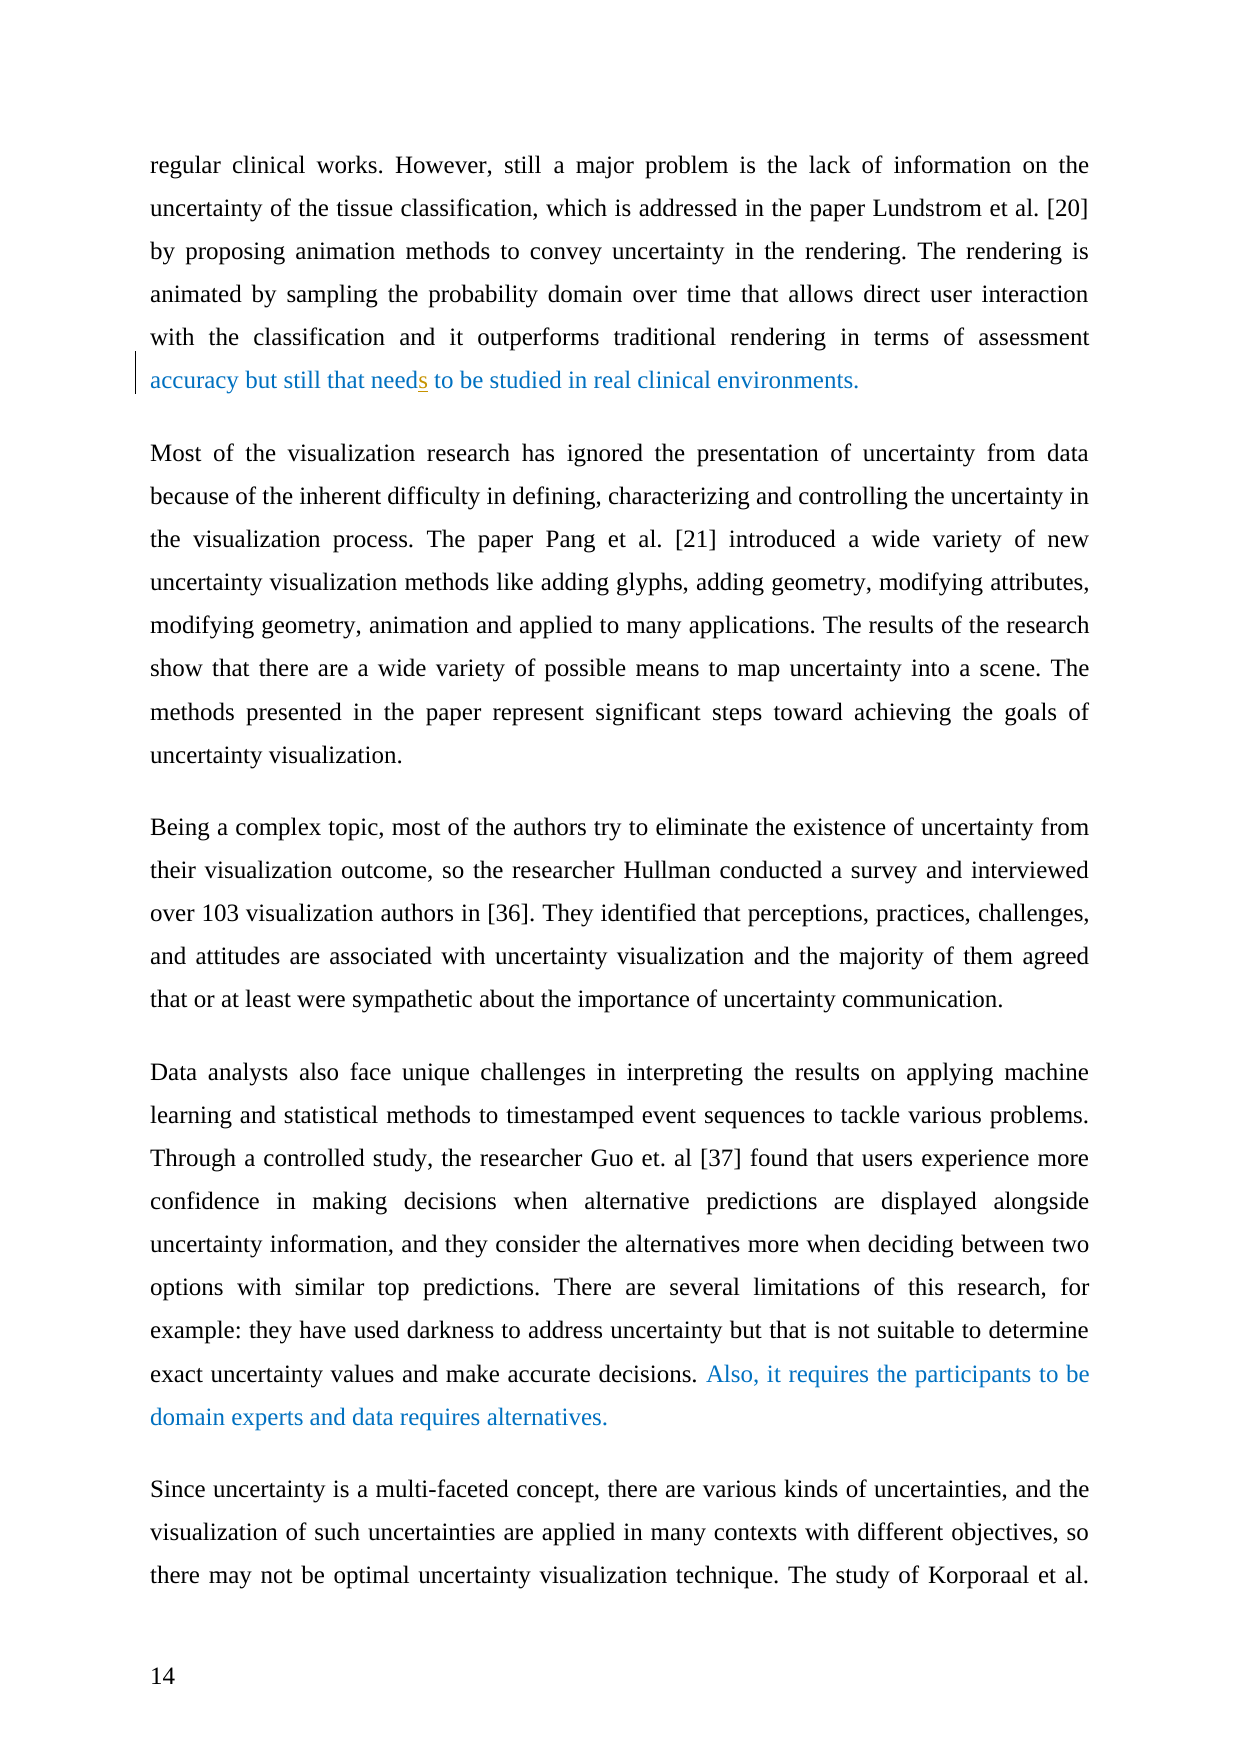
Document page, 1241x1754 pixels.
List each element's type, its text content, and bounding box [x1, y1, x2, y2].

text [150, 150, 1090, 394]
text Being a complex topic, most of the authors try to eliminate the existence of uncertainty from their visualization outcome, so the researcher Hullman conducted a survey and interviewed over 103 visualization authors in [36]. They identified that perceptions, practices, challenges, and attitudes are associated with uncertainty visualization and the majority of them agreed that or at least were sympathetic about the importance of uncertainty communication. [150, 812, 1090, 1013]
text Most of the visualization research has ignored the presentation of uncertainty from data because of the inherent difficulty in defining, characterizing and controlling the uncertainty in the visualization process. The paper Pang et al. [21] introduced a wide variety of new uncertainty visualization methods like adding glyphs, adding geometry, modifying attributes, modifying geometry, animation and applied to many applications. The results of the research show that there are a wide variety of possible means to map uncertainty into a scene. The methods presented in the paper represent significant steps toward achieving the goals of uncertainty visualization. [150, 438, 1090, 768]
text Data analysts also face unique challenges in interpreting the results on applying machine learning and statistical methods to timestamped event sequences to tackle various problems. Through a controlled study, the researcher Guo et. al [37] found that users experience more confidence in making decisions when alternative predictions are displayed alongside uncertainty information, and they consider the alternatives more when deciding between two options with similar top predictions. There are several limitations of this research, for example: they have used darkness to address uncertainty but that is not suitable to determine exact uncertainty values and make accurate decisions. Also, it requires the participants to be domain experts and data requires alternatives. [150, 1057, 1090, 1431]
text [150, 1474, 1090, 1589]
